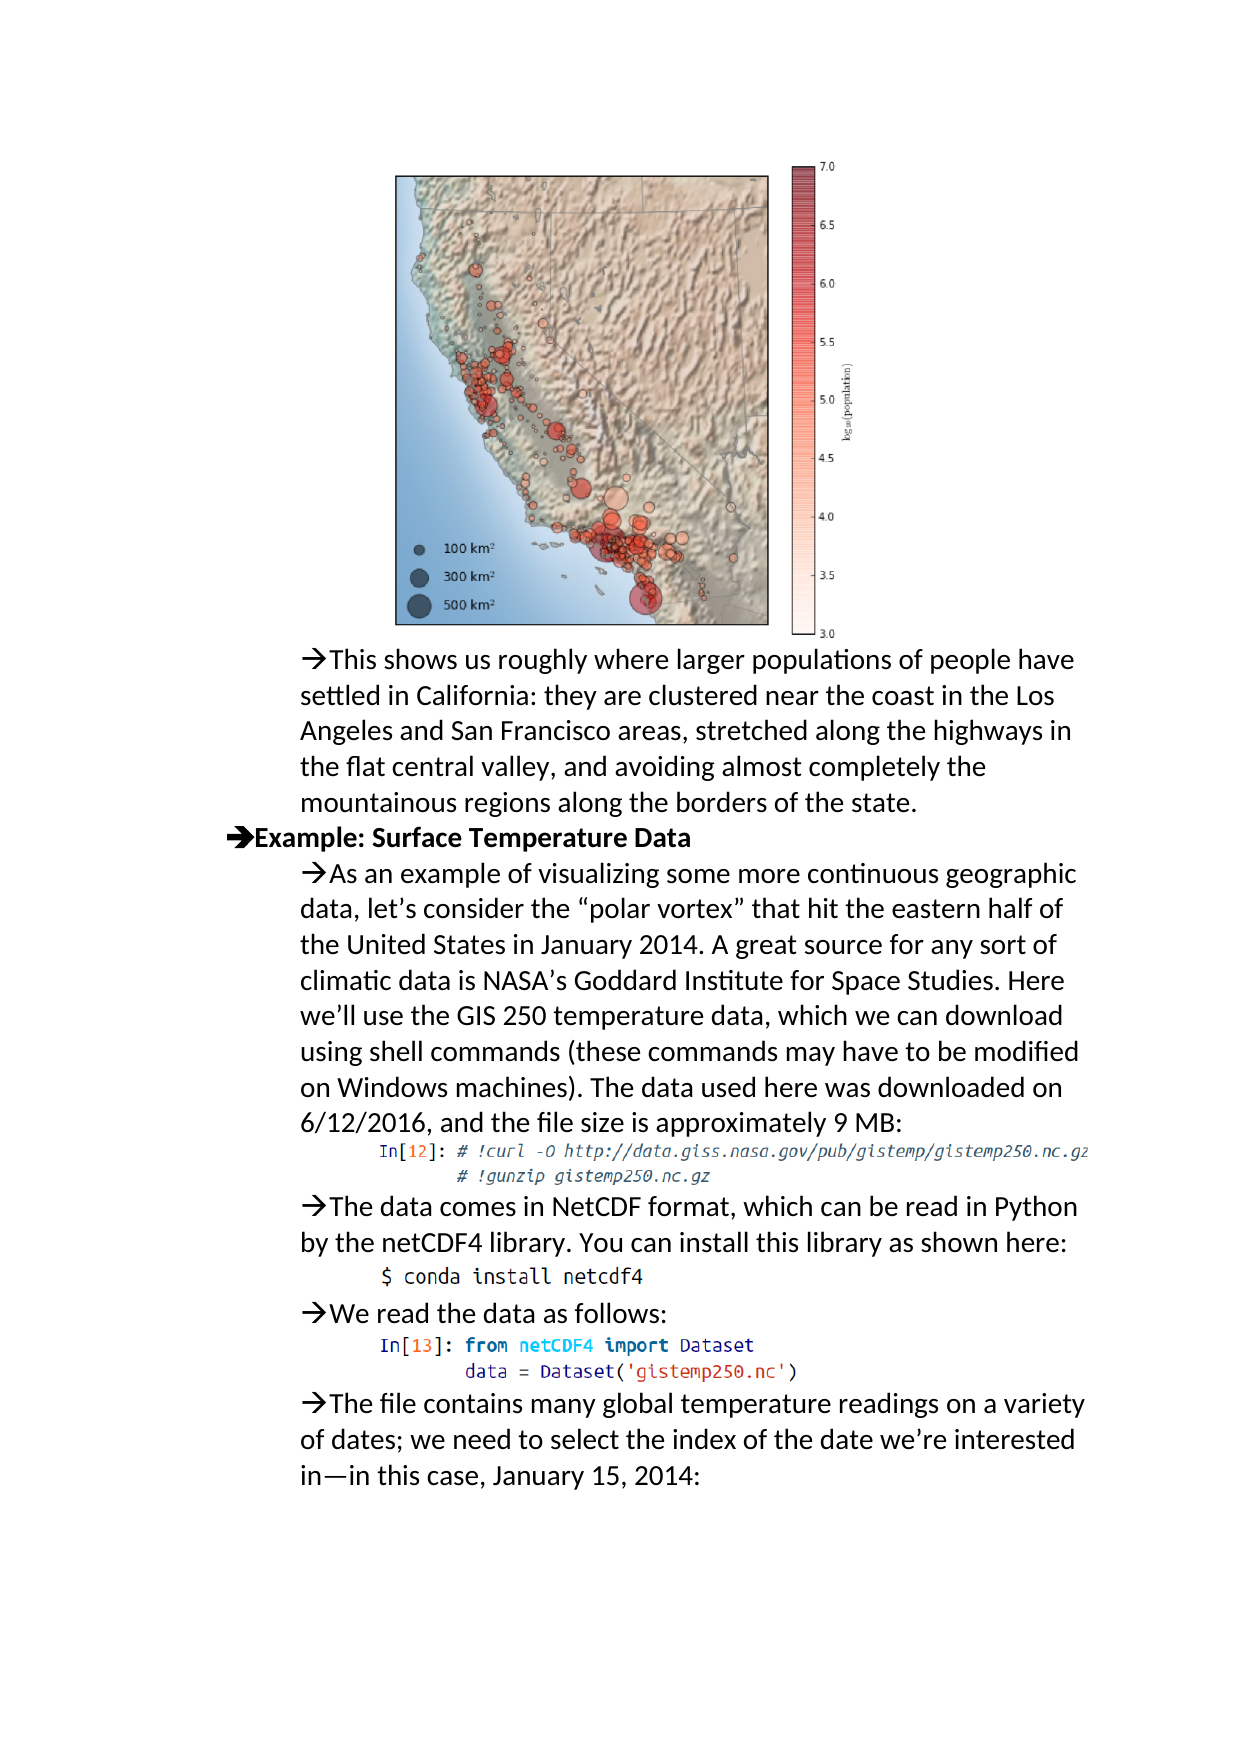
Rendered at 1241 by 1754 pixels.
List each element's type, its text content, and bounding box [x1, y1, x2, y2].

text We read the data as follows: [300, 1295, 1090, 1331]
text The data comes in NetCDF format, which can be read in Python by the netCDF4 library. You can install this library as shown here: [300, 1188, 1090, 1259]
picture [375, 1140, 1088, 1188]
picture [375, 1330, 798, 1386]
picture [375, 1259, 647, 1290]
text This shows us roughly where larger populations of people have settled in California: they are clustered near the coast in the Los Angeles and San Francisco areas, stretched along the highways in the flat central valley, and avoiding almost completely the mountainous regions along the borders of the state. [300, 641, 1090, 819]
text Example: Surface Temperature Data [150, 819, 1090, 855]
text The file contains many global temperature readings on a variety of dates; we need to select the index of the date we’re interested in—in this case, January 15, 2014: [300, 1385, 1090, 1492]
picture [375, 150, 859, 642]
text As an example of visualizing some more continuous geographic data, let’s consider the “polar vortex” that hit the eastern half of the United States in January 2014. A great source for any sort of climatic data is NASA’s Goddard Institute for Space Studies. Here we’ll use the GIS 250 temperature data, which we can download using shell commands (these commands may have to be modified on Windows machines). The data used here was downloaded on 6/12/2016, and the file size is approximately 9 MB: [300, 855, 1090, 1140]
